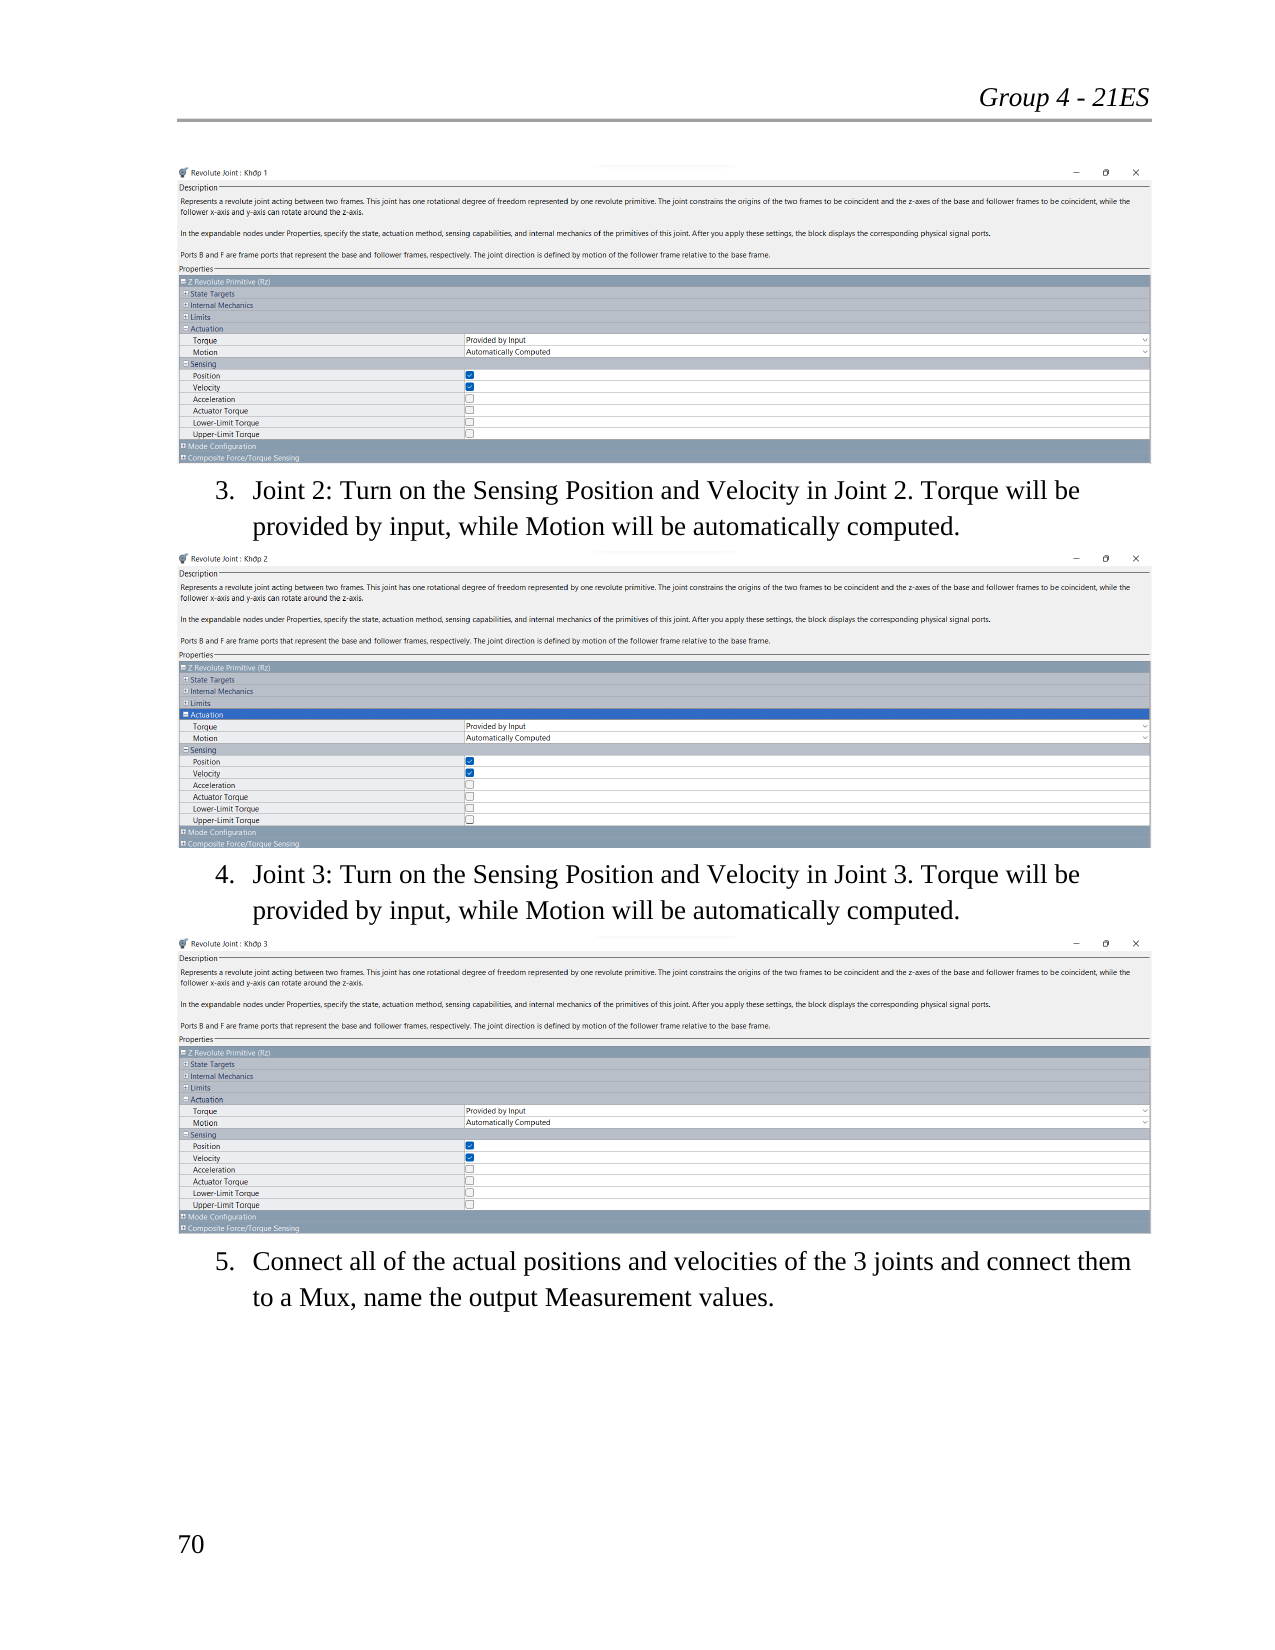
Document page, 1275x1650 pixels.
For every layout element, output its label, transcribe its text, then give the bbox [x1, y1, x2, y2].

picture [177, 165, 1152, 464]
list Joint 2: Turn on the Sensing Position and Velocity in Joint 2. Torque will be provided by input, while Motion will be automatically computed. [215, 474, 1152, 541]
list Connect all of the actual positions and velocities of the 3 joints and connect them to a Mux, name the output Measurement values. [215, 1245, 1152, 1312]
list Joint 3: Turn on the Sensing Position and Velocity in Joint 3. Torque will be provided by input, while Motion will be automatically computed. [215, 858, 1152, 925]
picture [177, 936, 1152, 1234]
picture [177, 551, 1152, 848]
